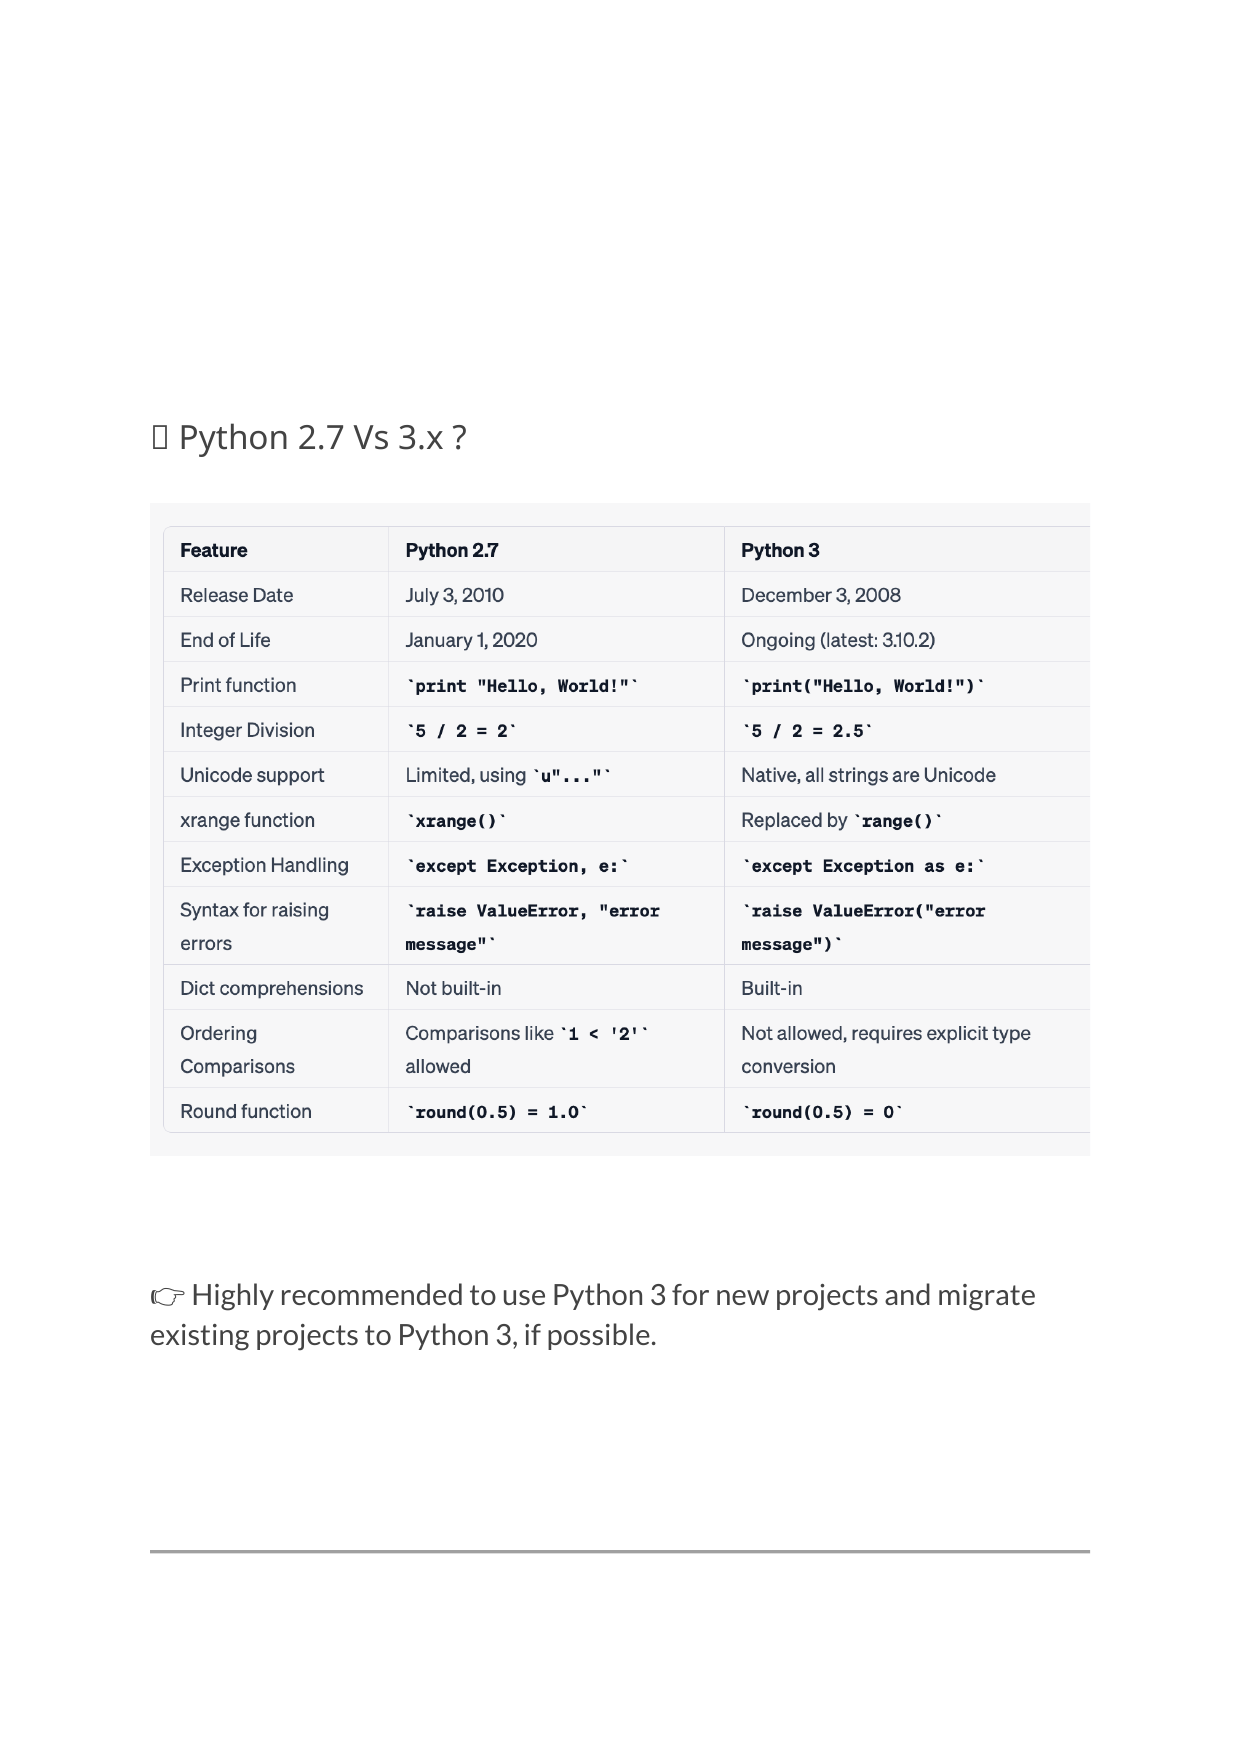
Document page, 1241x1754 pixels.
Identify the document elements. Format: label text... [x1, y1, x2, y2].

text 👉 Highly recommended to use Python 3 for new projects and migrate existing projects to Python 3, if possible. [150, 1277, 1090, 1352]
text ✅ Python 2.7 Vs 3.x ? [150, 414, 1090, 459]
picture [150, 503, 1091, 1156]
